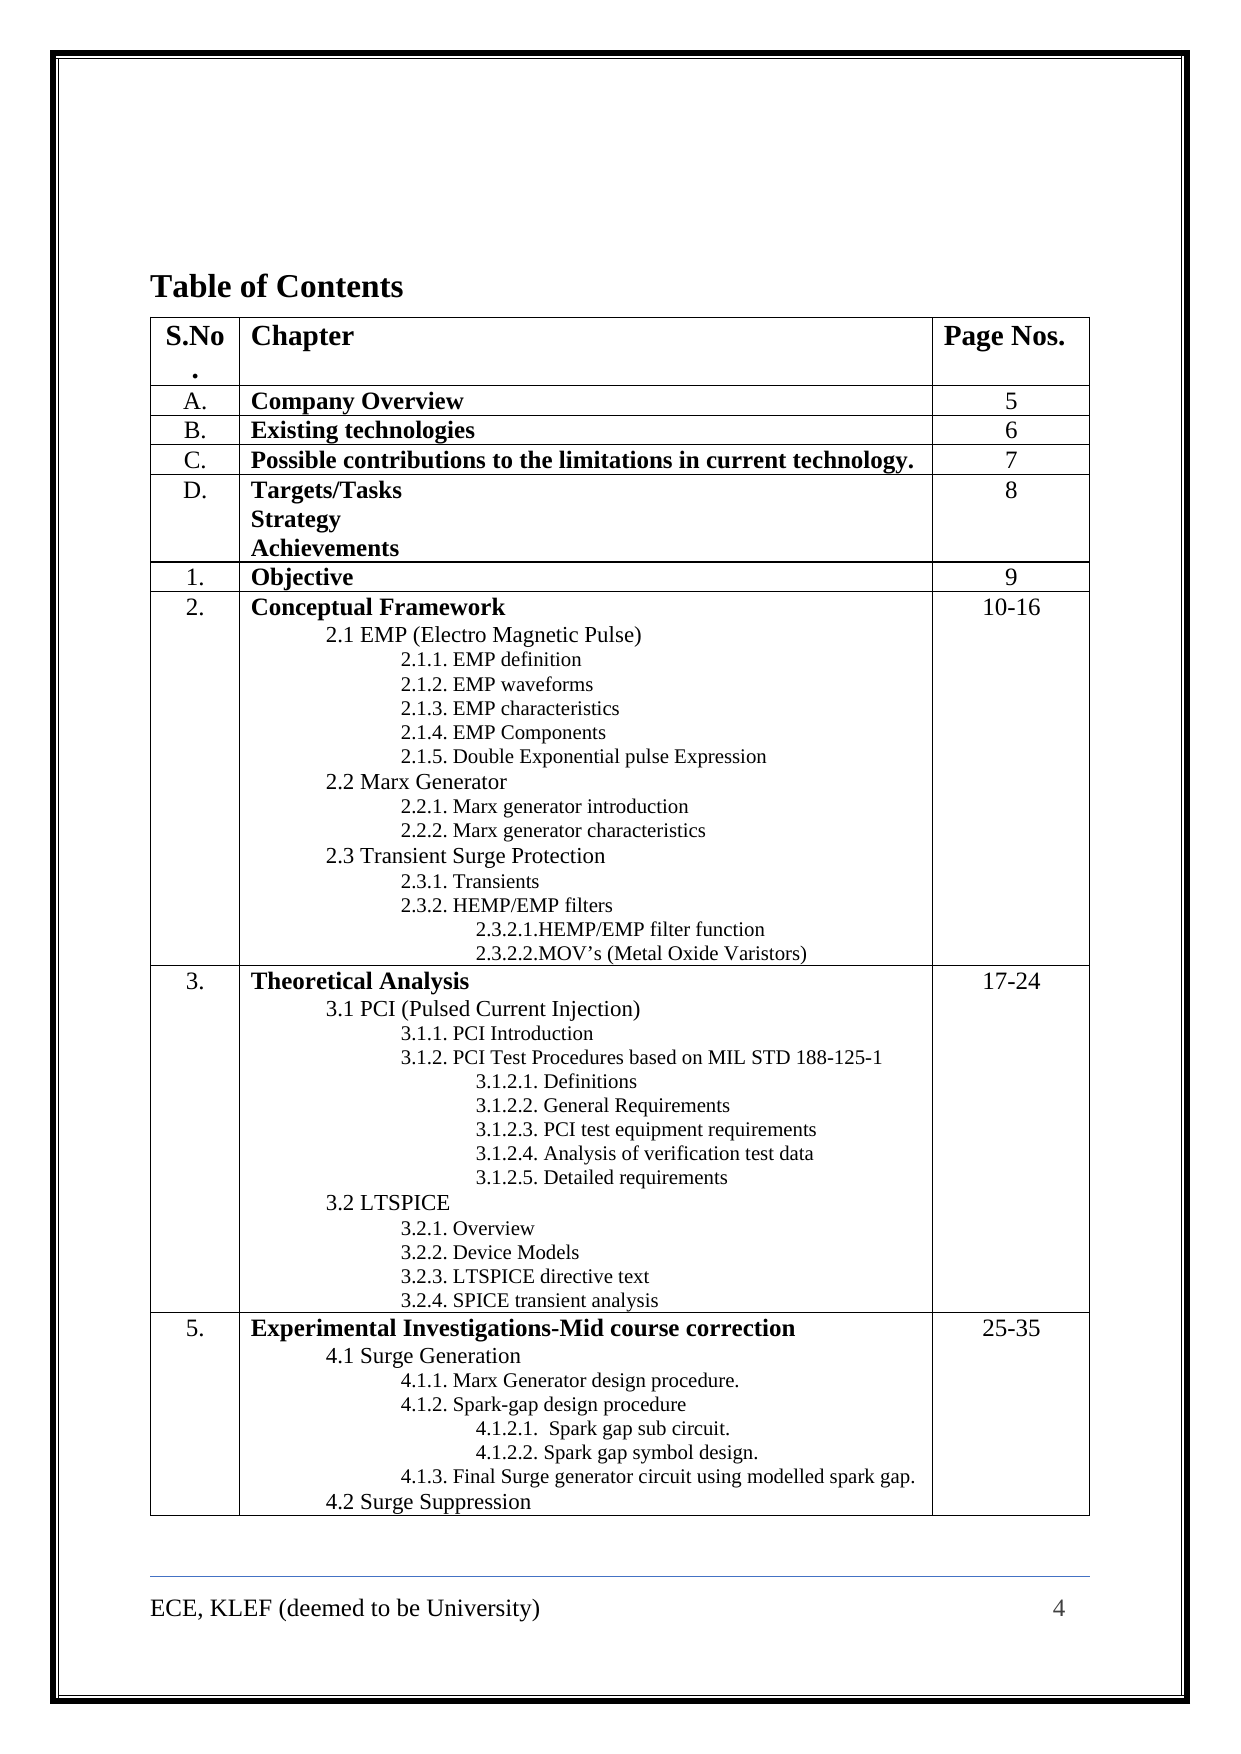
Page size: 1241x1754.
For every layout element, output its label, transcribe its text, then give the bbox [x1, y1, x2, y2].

table_header S.No. [151, 318, 239, 385]
table_cell Experimental Investigations-Mid course correction 4.1 Surge Generation 4.1.1. Marx Generator design procedure. 4.1.2. Spark-gap design procedure 4.1.2.1. Spark gap sub circuit. 4.1.2.2. Spark gap symbol design. 4.1.3. Final Surge generator circuit using modelled spark gap. 4.2 Surge Suppression [240, 1313, 932, 1515]
table_header Chapter [240, 318, 932, 385]
table_cell 17-24 [933, 966, 1089, 1312]
table_cell Theoretical Analysis 3.1 PCI (Pulsed Current Injection) 3.1.1. PCI Introduction 3.1.2. PCI Test Procedures based on MIL STD 188-125-1 3.1.2.1. Definitions 3.1.2.2. General Requirements 3.1.2.3. PCI test equipment requirements 3.1.2.4. Analysis of verification test data 3.1.2.5. Detailed requirements 3.2 LTSPICE 3.2.1. Overview 3.2.2. Device Models 3.2.3. LTSPICE directive text 3.2.4. SPICE transient analysis [240, 966, 932, 1312]
table_cell B. [151, 416, 239, 444]
text Table of Contents [150, 266, 1090, 304]
table_cell A. [151, 386, 239, 414]
table_header Page Nos. [933, 318, 1089, 385]
table_cell Possible contributions to the limitations in current technology. [240, 445, 932, 474]
table_cell C. [151, 445, 239, 474]
table_cell 10-16 [933, 592, 1089, 965]
table_cell 2. [151, 592, 239, 965]
table_cell 25-35 [933, 1313, 1089, 1515]
table_cell 6 [933, 416, 1089, 444]
table_cell Existing technologies [240, 416, 932, 444]
table_cell 9 [933, 563, 1089, 591]
table_cell 1. [151, 563, 239, 591]
table_cell 8 [933, 475, 1089, 561]
table_cell Company Overview [240, 386, 932, 414]
table_cell 5 [933, 386, 1089, 414]
table_cell 5. [151, 1313, 239, 1515]
table_cell Conceptual Framework 2.1 EMP (Electro Magnetic Pulse) 2.1.1. EMP definition 2.1.2. EMP waveforms 2.1.3. EMP characteristics 2.1.4. EMP Components 2.1.5. Double Exponential pulse Expression 2.2 Marx Generator 2.2.1. Marx generator introduction 2.2.2. Marx generator characteristics 2.3 Transient Surge Protection 2.3.1. Transients 2.3.2. HEMP/EMP filters 2.3.2.1.HEMP/EMP filter function 2.3.2.2.MOV’s (Metal Oxide Varistors) [240, 592, 932, 965]
table_cell 3. [151, 966, 239, 1312]
table_cell 7 [933, 445, 1089, 474]
table_cell Objective [240, 563, 932, 591]
table_cell D. [151, 475, 239, 561]
table_cell Targets/Tasks Strategy Achievements [240, 475, 932, 561]
